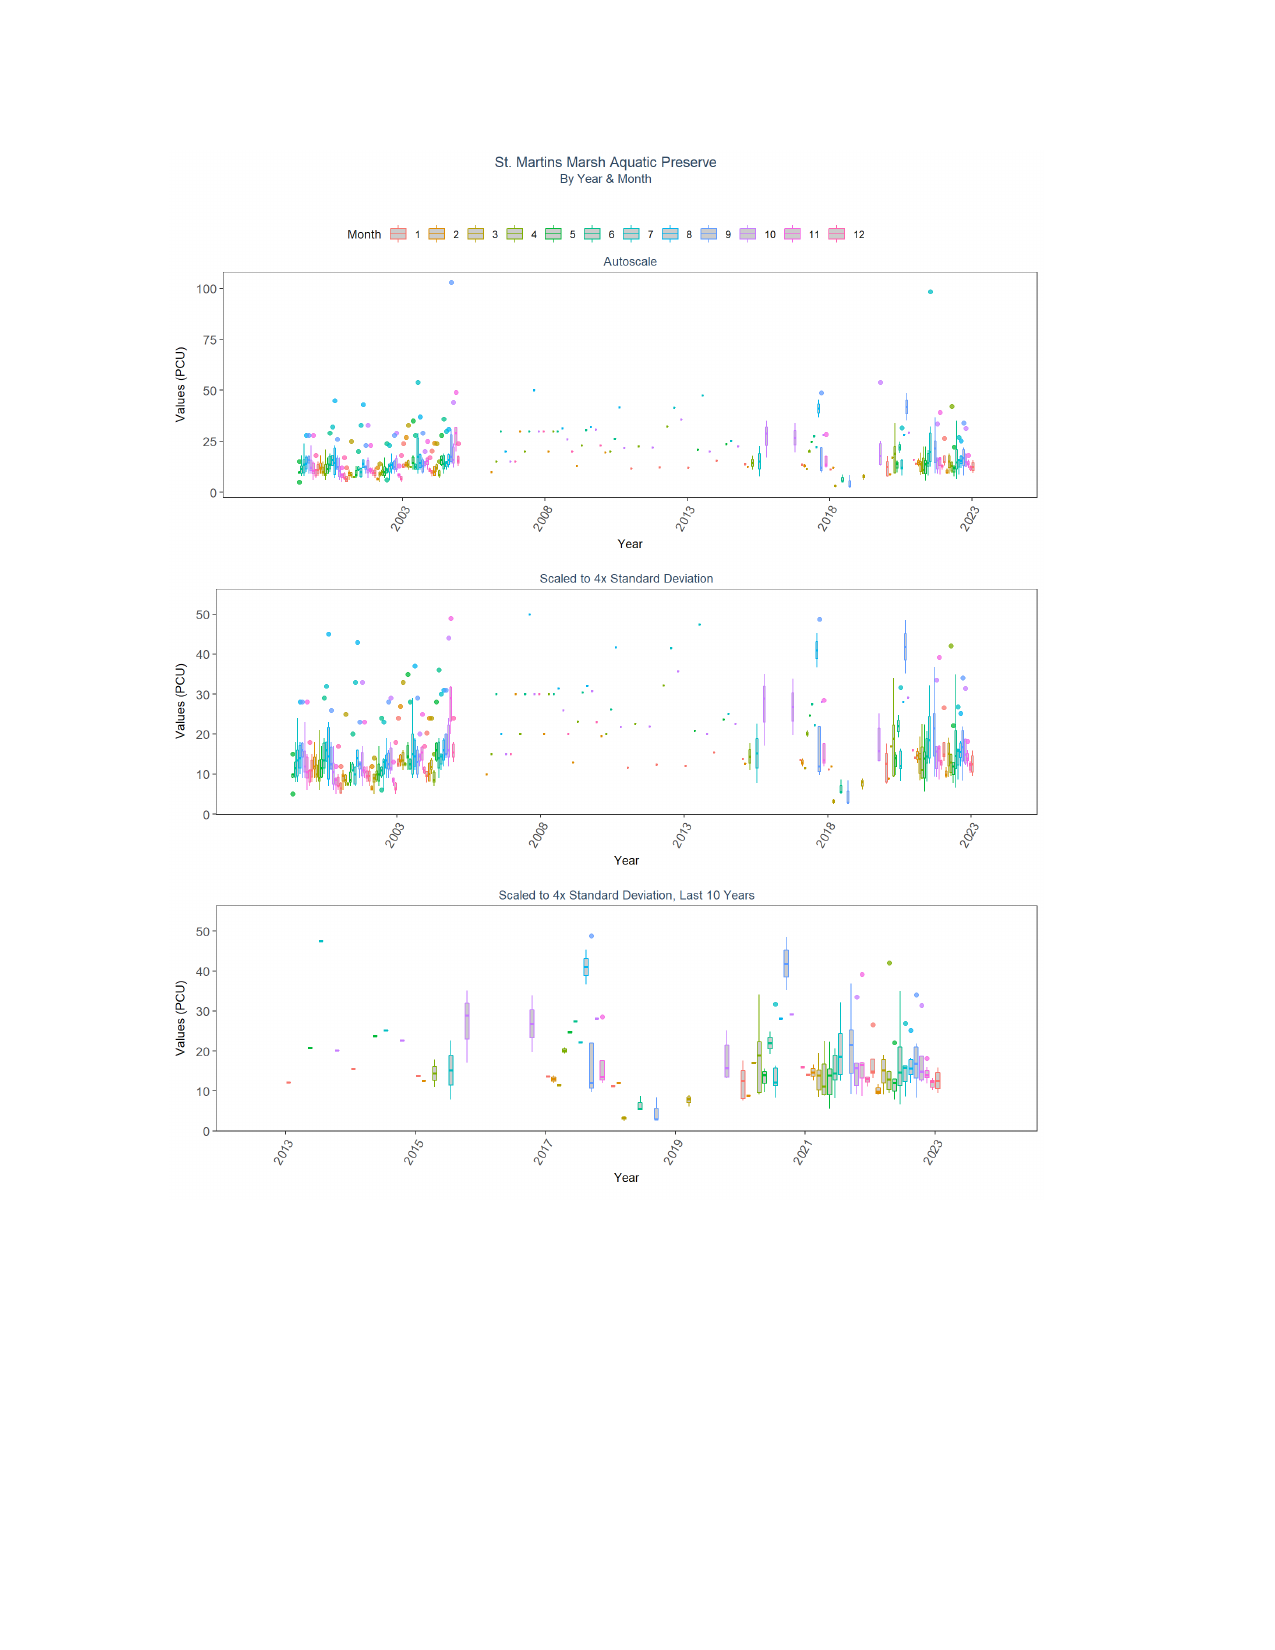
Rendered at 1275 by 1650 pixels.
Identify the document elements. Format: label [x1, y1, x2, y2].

picture [168, 150, 1044, 1200]
